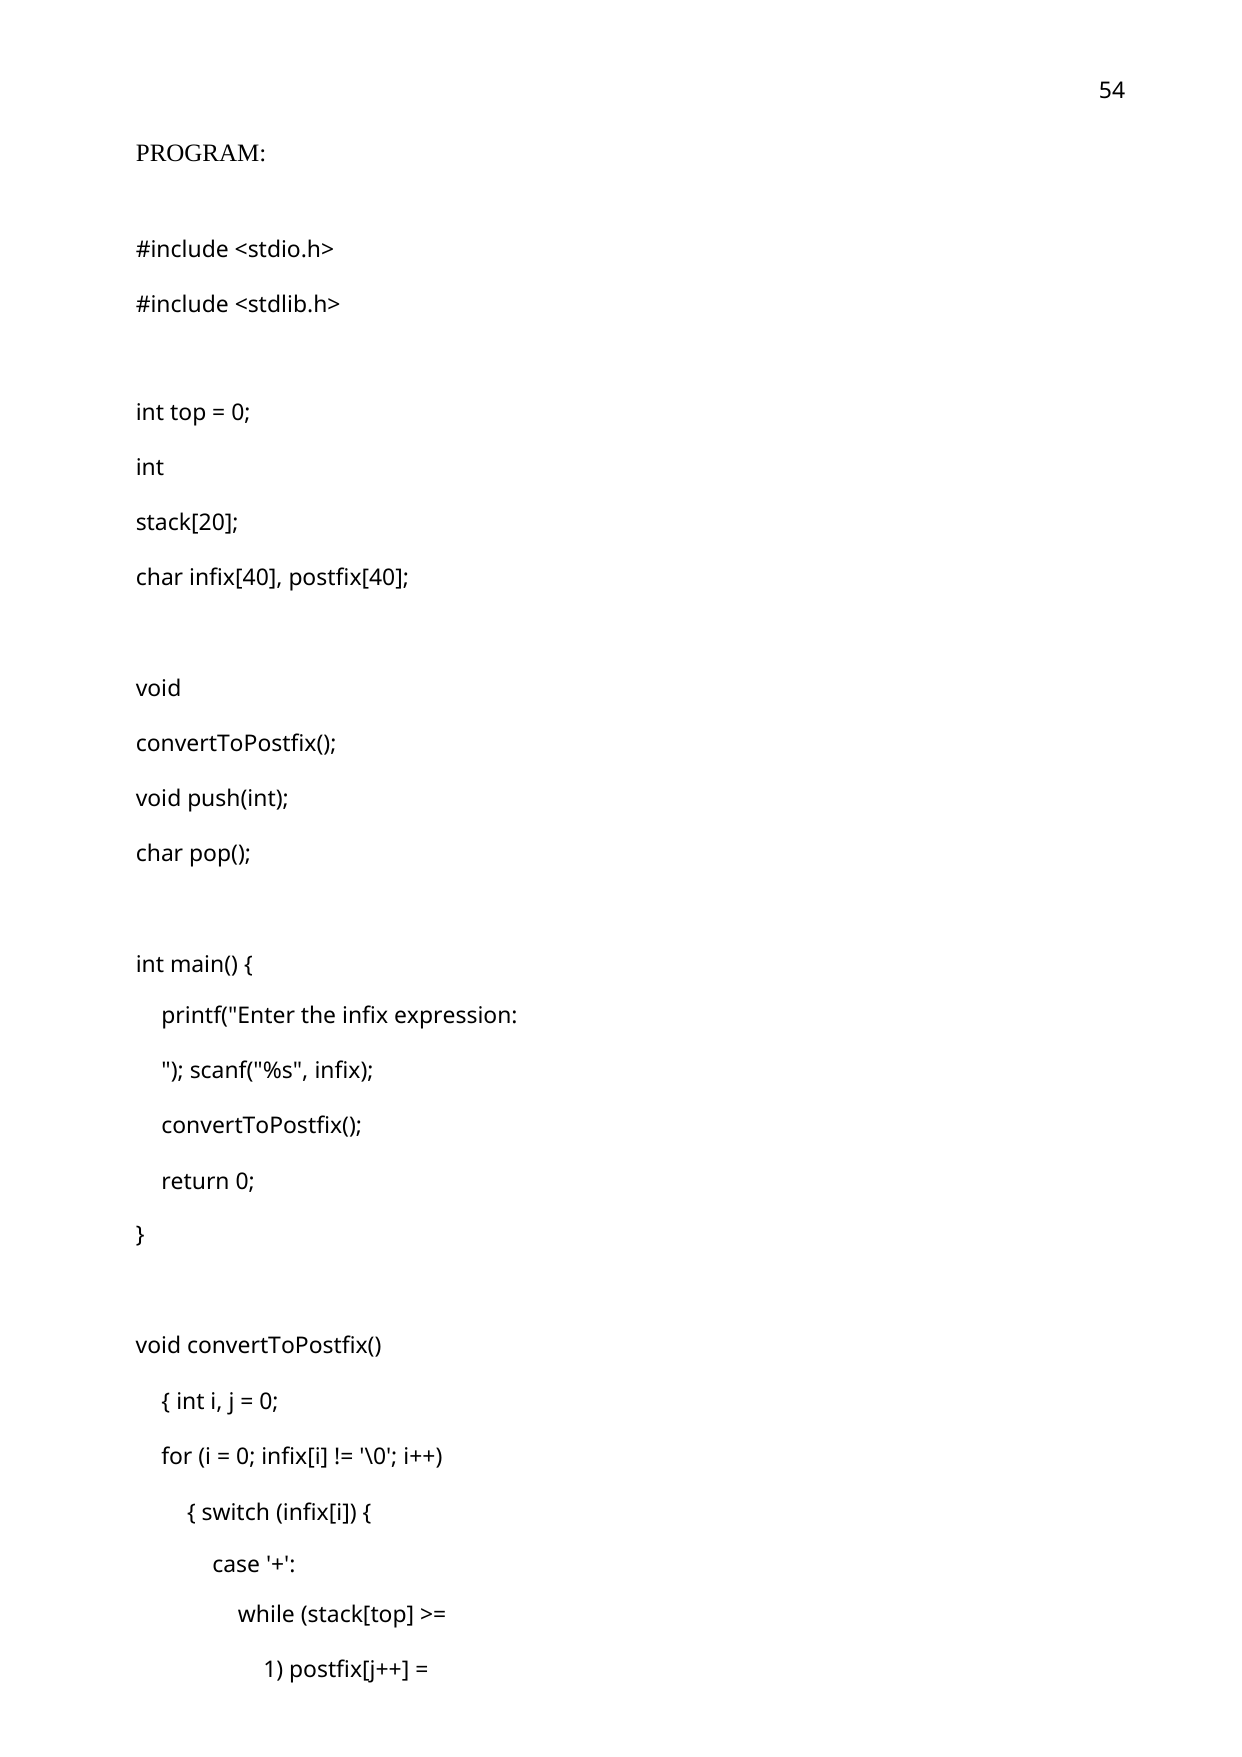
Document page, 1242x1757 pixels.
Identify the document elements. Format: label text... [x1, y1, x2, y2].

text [238, 1598, 464, 1684]
text case '+': [212, 1551, 1162, 1578]
text #include <stdio.h> #include <stdlib.h> [136, 233, 400, 319]
text } [136, 1218, 1162, 1249]
text char infix[40], postfix[40]; [136, 561, 1162, 592]
text char pop(); [136, 837, 1162, 868]
text void convertToPostfix(); void push(int); [136, 672, 378, 813]
text return 0; [161, 1165, 1162, 1196]
text int top = 0; int stack[20]; [136, 395, 266, 537]
text PROGRAM: [136, 138, 1162, 167]
text int main() { [136, 948, 1162, 979]
text void convertToPostfix() { int i, j = 0; [135, 1329, 386, 1416]
text for (i = 0; infix[i] != '\0'; i++) { switch (infix[i]) { [161, 1440, 446, 1527]
text printf("Enter the infix expression: "); scanf("%s", infix); convertToPostfix(); [161, 999, 522, 1141]
